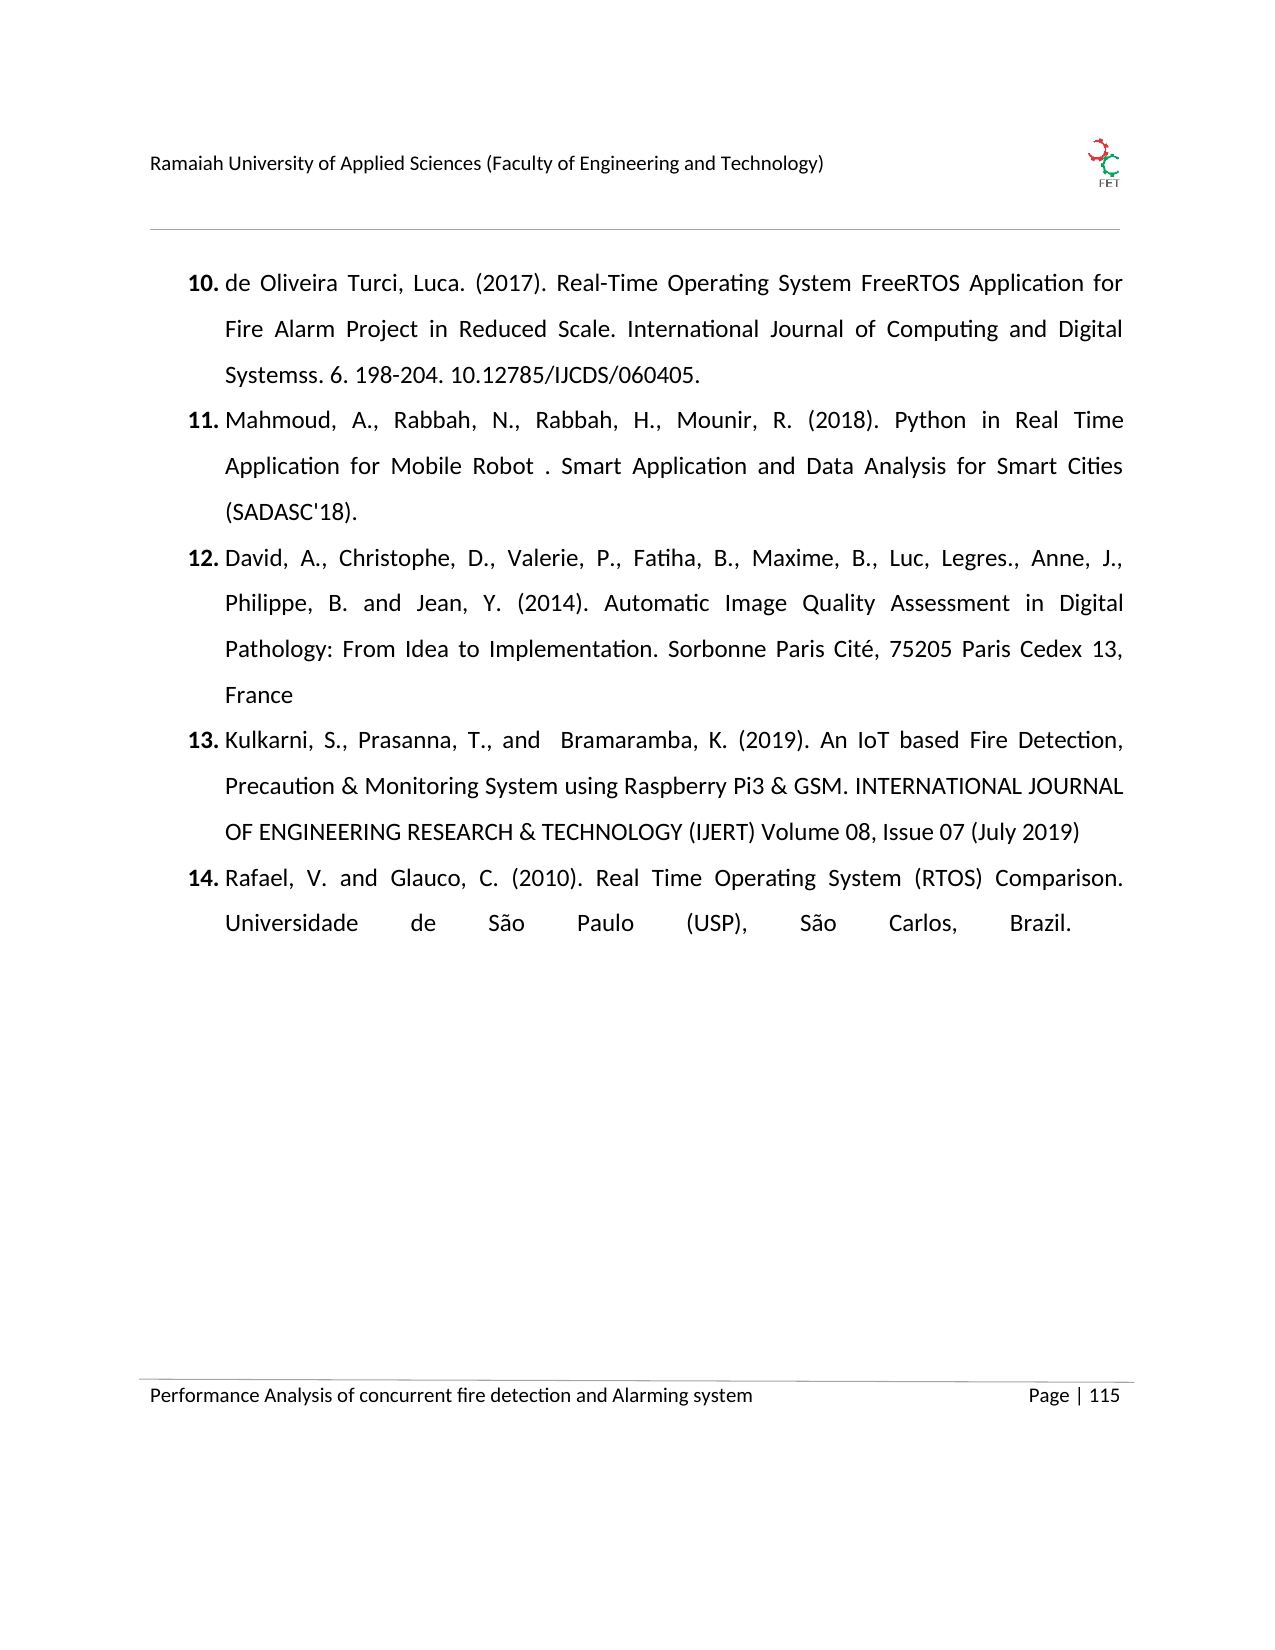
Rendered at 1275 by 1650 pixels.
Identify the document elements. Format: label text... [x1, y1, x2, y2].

list de Oliveira Turci, Luca. (2017). Real-Time Operating System FreeRTOS Application for Fire Alarm Project in Reduced Scale. International Journal of Computing and Digital Systemss. 6. 198-204. 10.12785/IJCDS/060405. [187, 267, 1125, 389]
list Kulkarni, S., Prasanna, T., and Bramaramba, K. (2019). An IoT based Fire Detection, Precaution & Monitoring System using Raspberry Pi3 & GSM. INTERNATIONAL JOURNAL OF ENGINEERING RESEARCH & TECHNOLOGY (IJERT) Volume 08, Issue 07 (July 2019) [187, 725, 1125, 847]
list Mahmoud, A., Rabbah, N., Rabbah, H., Mounir, R. (2018). Python in Real Time Application for Mobile Robot . Smart Application and Data Analysis for Smart Cities (SADASC'18). [187, 404, 1125, 527]
picture [1084, 132, 1125, 193]
list Rafael, V. and Glauco, C. (2010). Real Time Operating System (RTOS) Comparison. Universidade de São Paulo (USP), São Carlos, Brazil. [187, 862, 1125, 984]
list David, A., Christophe, D., Valerie, P., Fatiha, B., Maxime, B., Luc, Legres., Anne, J., Philippe, B. and Jean, Y. (2014). Automatic Image Quality Assessment in Digital Pathology: From Idea to Implementation. Sorbonne Paris Cité, 75205 Paris Cedex 13, France [187, 542, 1125, 709]
